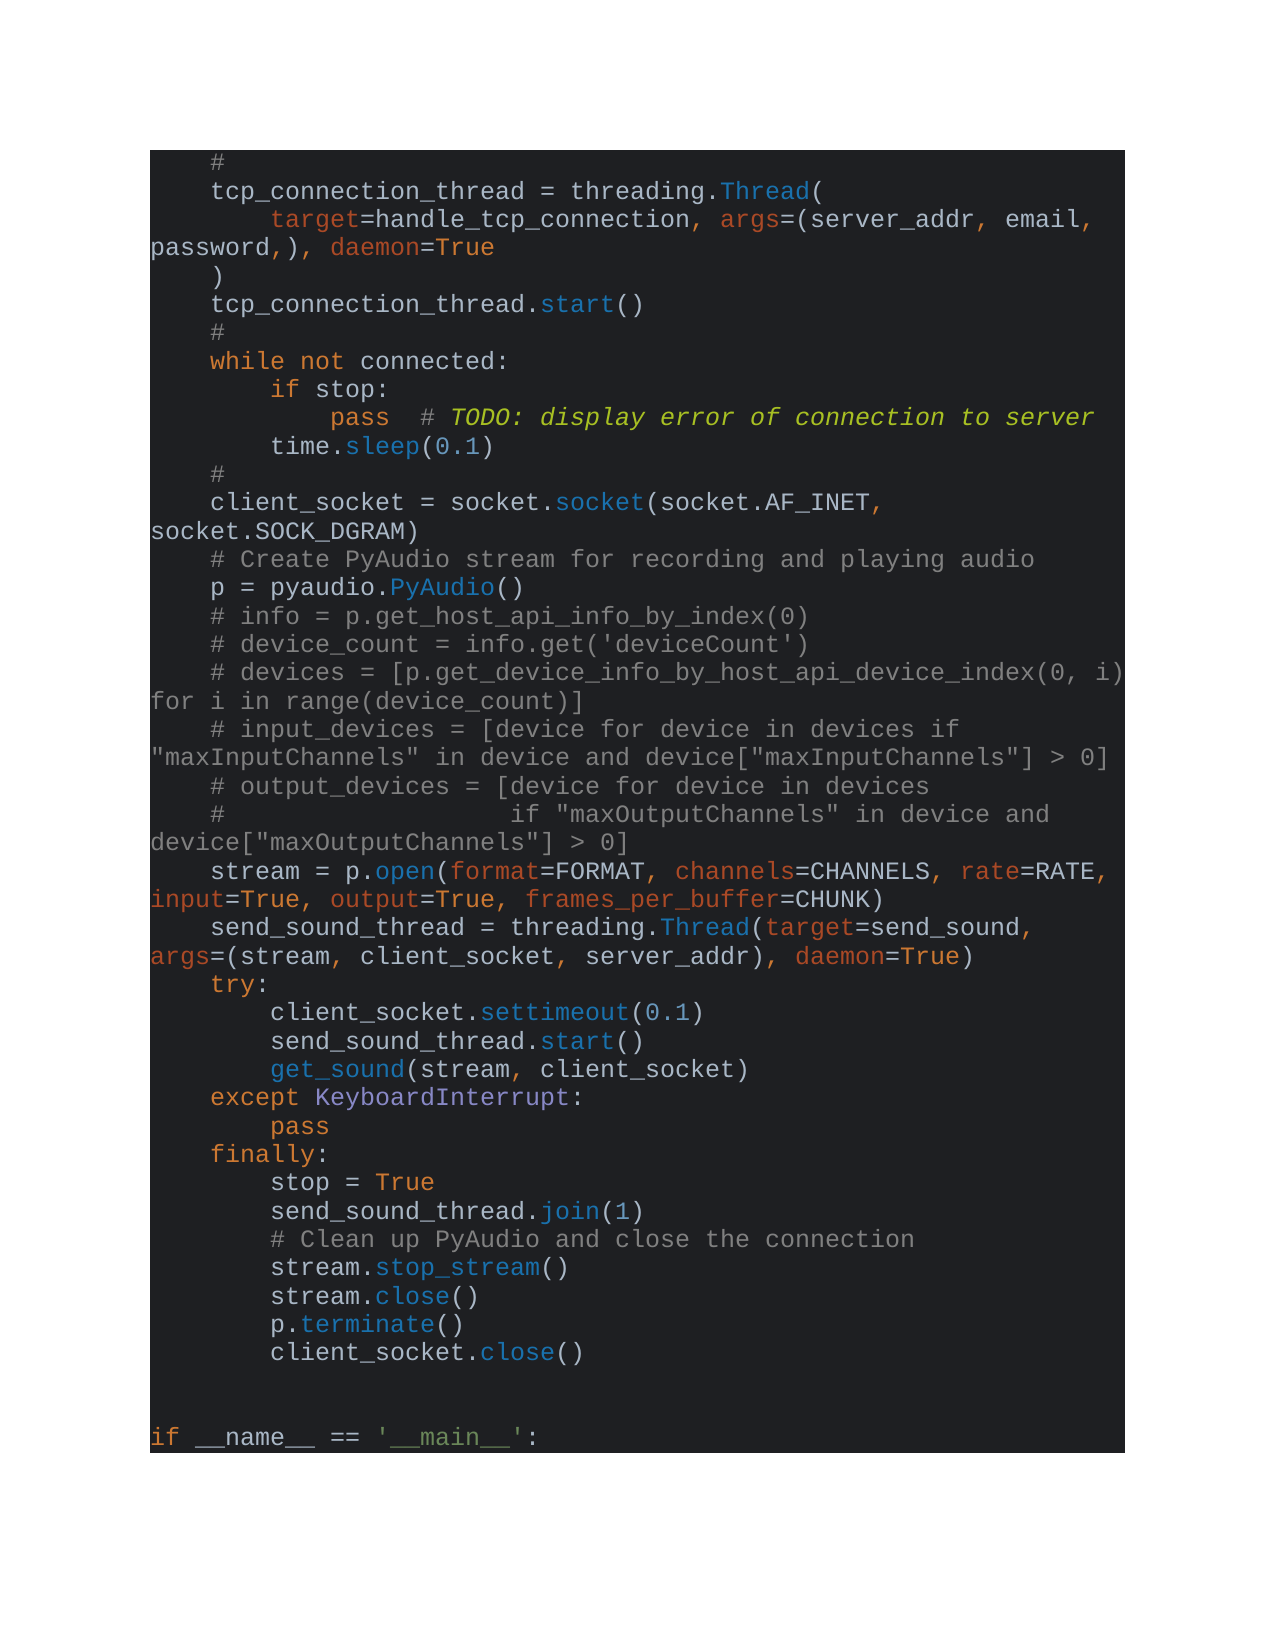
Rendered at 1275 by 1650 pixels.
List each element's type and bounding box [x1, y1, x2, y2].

text [150, 150, 1125, 1453]
